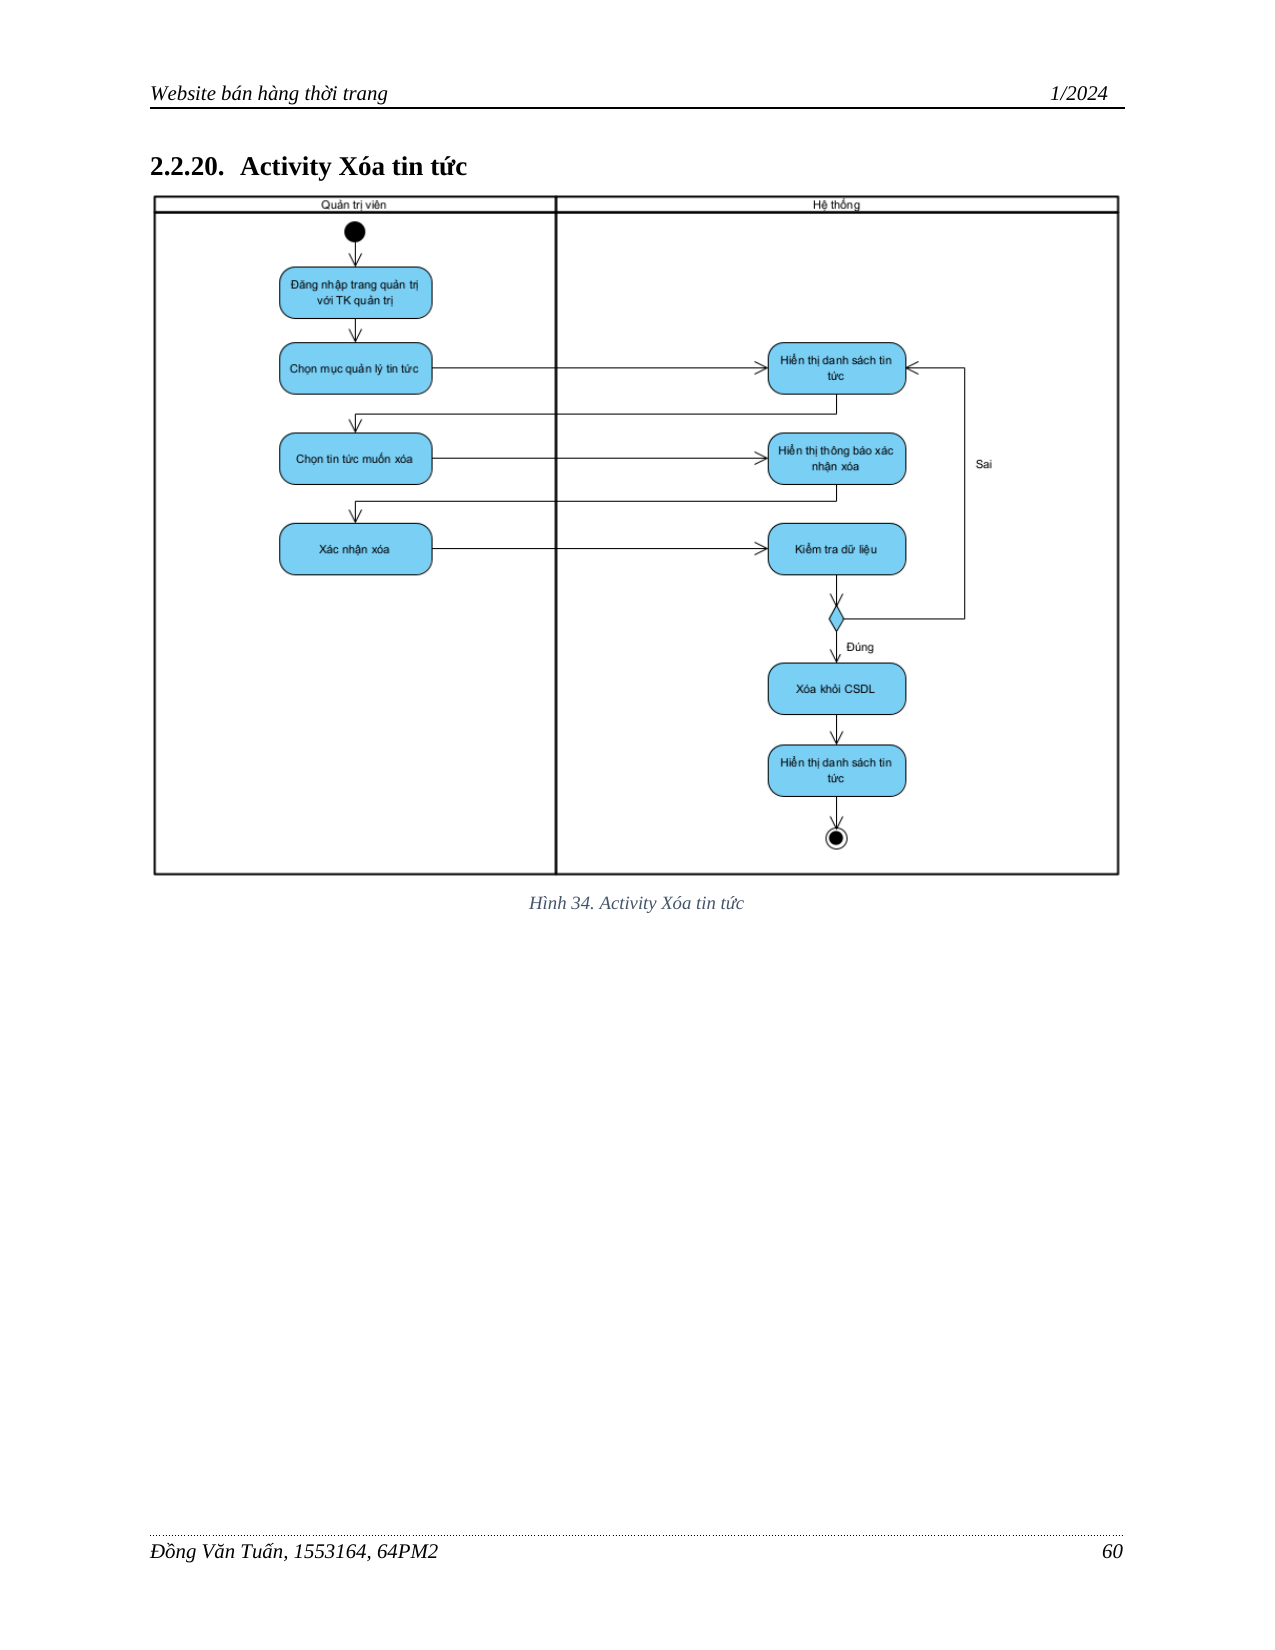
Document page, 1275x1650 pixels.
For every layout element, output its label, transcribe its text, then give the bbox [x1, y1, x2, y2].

subtitle Activity Xóa tin tức [150, 150, 1125, 181]
picture [150, 193, 1125, 880]
